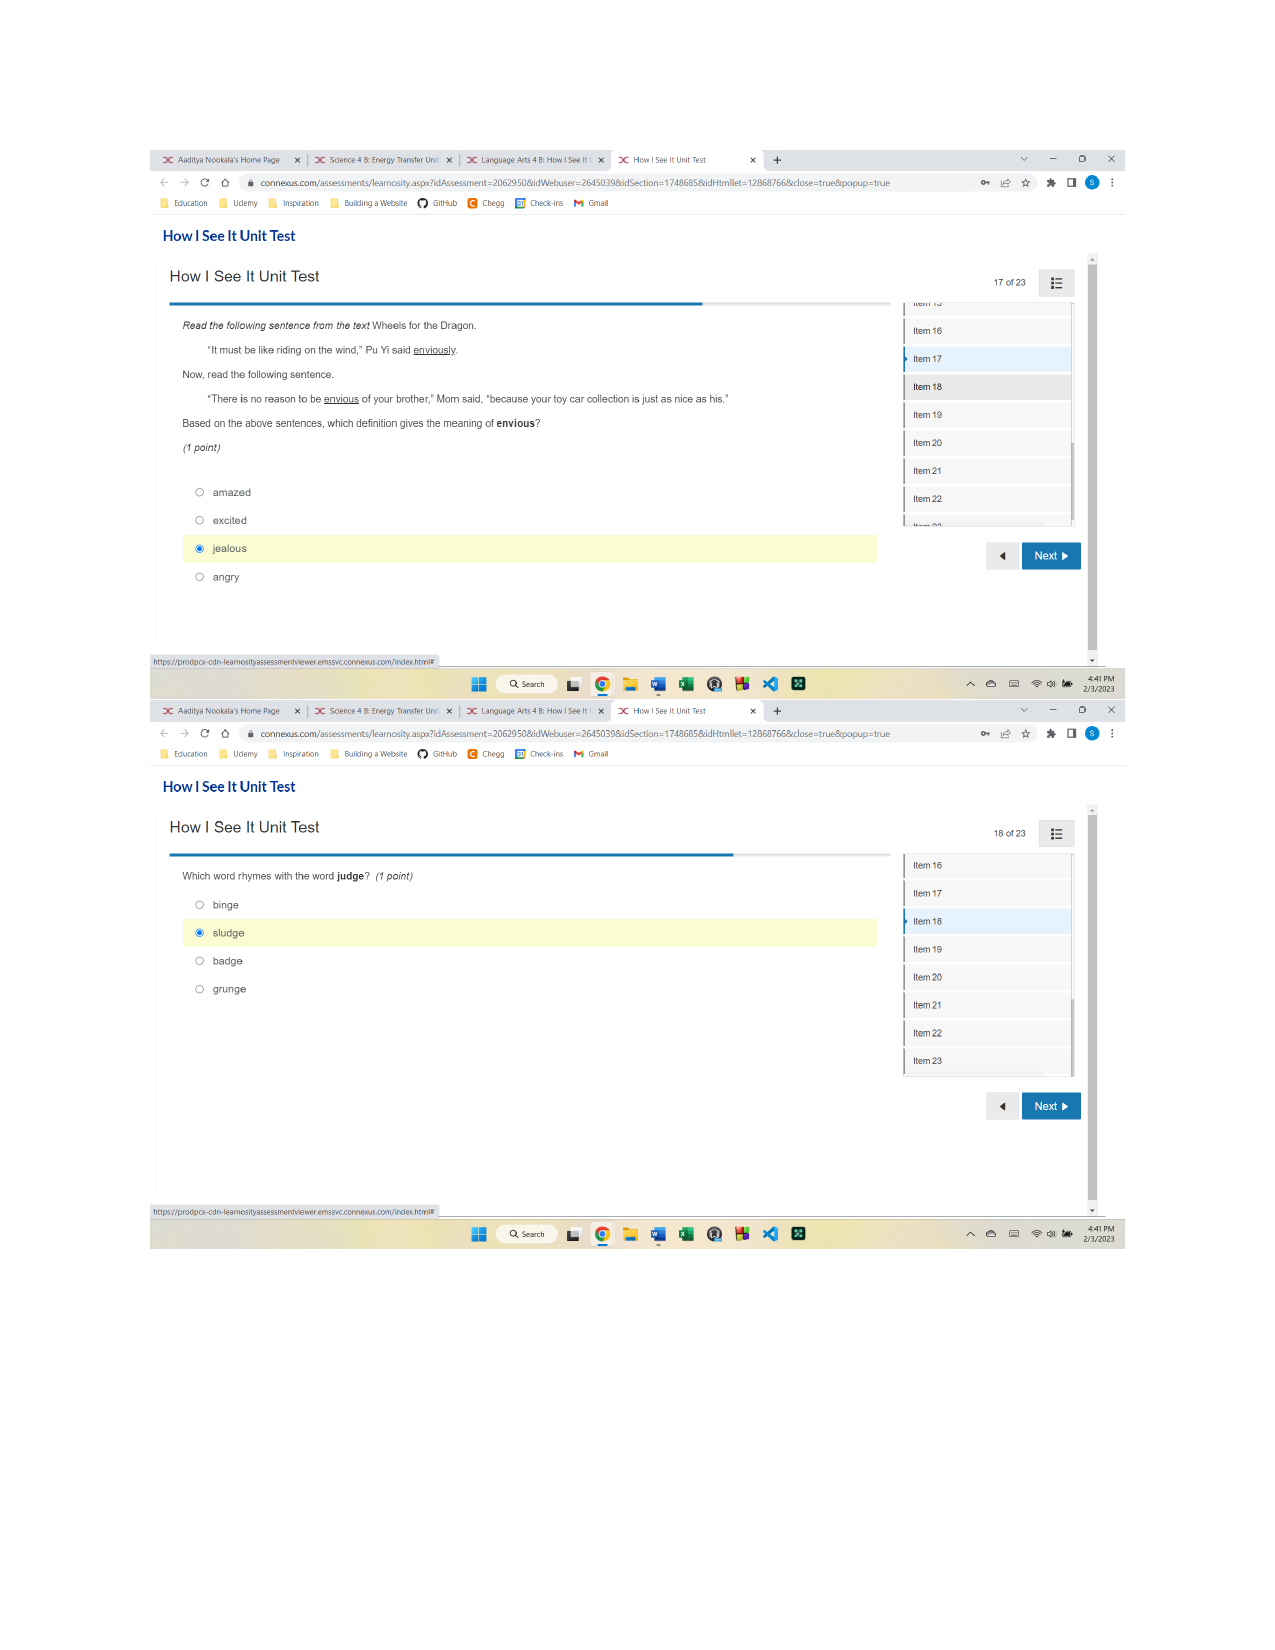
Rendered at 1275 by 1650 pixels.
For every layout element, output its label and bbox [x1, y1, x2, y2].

picture [150, 150, 1125, 699]
picture [150, 700, 1125, 1249]
